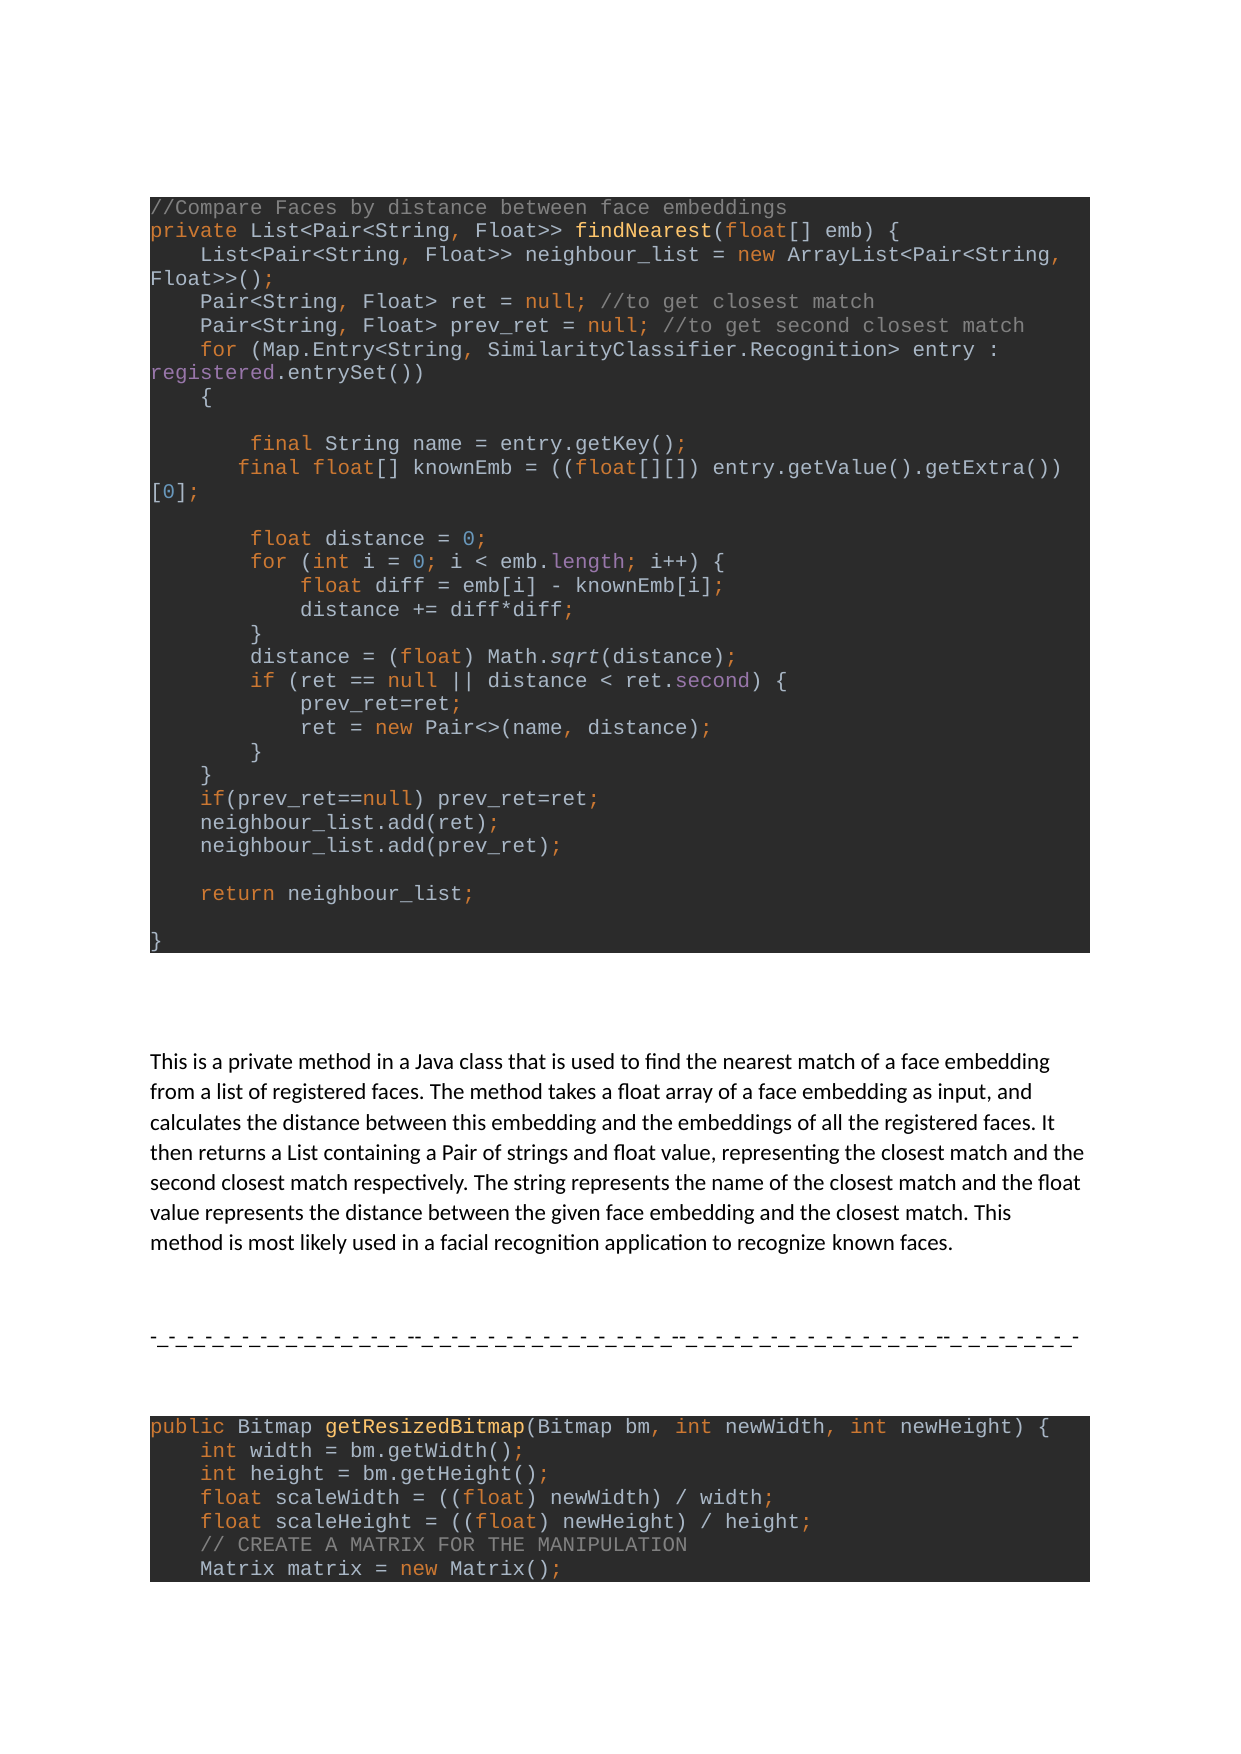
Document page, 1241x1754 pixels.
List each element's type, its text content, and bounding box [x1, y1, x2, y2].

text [150, 1416, 1090, 1582]
text This is a private method in a Java class that is used to find the nearest match of a face embedding from a list of registered faces. The method takes a float array of a face embedding as input, and calculates the distance between this embedding and the embeddings of all the registered faces. It then returns a List containing a Pair of strings and float value, representing the closest match and the second closest match respectively. The string represents the name of the closest match and the float value represents the distance between the given face embedding and the closest match. This method is most likely used in a facial recognition application to recognize known faces. [150, 1047, 1090, 1257]
text -_-_-_-_-_-_-_-_-_-_-_-_-_-_--_-_-_-_-_-_-_-_-_-_-_-_-_-_--_-_-_-_-_-_-_-_-_-_-_-_-_-_--_-_-_-_-_-_-_- [150, 1322, 1090, 1350]
text //Compare Faces by distance between face embeddings private List<Pair<String, Float>> findNearest(float[] emb) { List<Pair<String, Float>> neighbour_list = new ArrayList<Pair<String, Float>>(); Pair<String, Float> ret = null; //to get closest match Pair<String, Float> prev_ret = null; //to get second closest match for (Map.Entry<String, SimilarityClassifier.Recognition> entry : registered.entrySet()) { final String name = entry.getKey(); final float[] knownEmb = ((float[][]) entry.getValue().getExtra())[0]; float distance = 0; for (int i = 0; i < emb.length; i++) { float diff = emb[i] - knownEmb[i]; distance += diff*diff; } distance = (float) Math.sqrt(distance); if (ret == null || distance < ret.second) { prev_ret=ret; ret = new Pair<>(name, distance); } } if(prev_ret==null) prev_ret=ret; neighbour_list.add(ret); neighbour_list.add(prev_ret); return neighbour_list; } [150, 197, 1090, 953]
